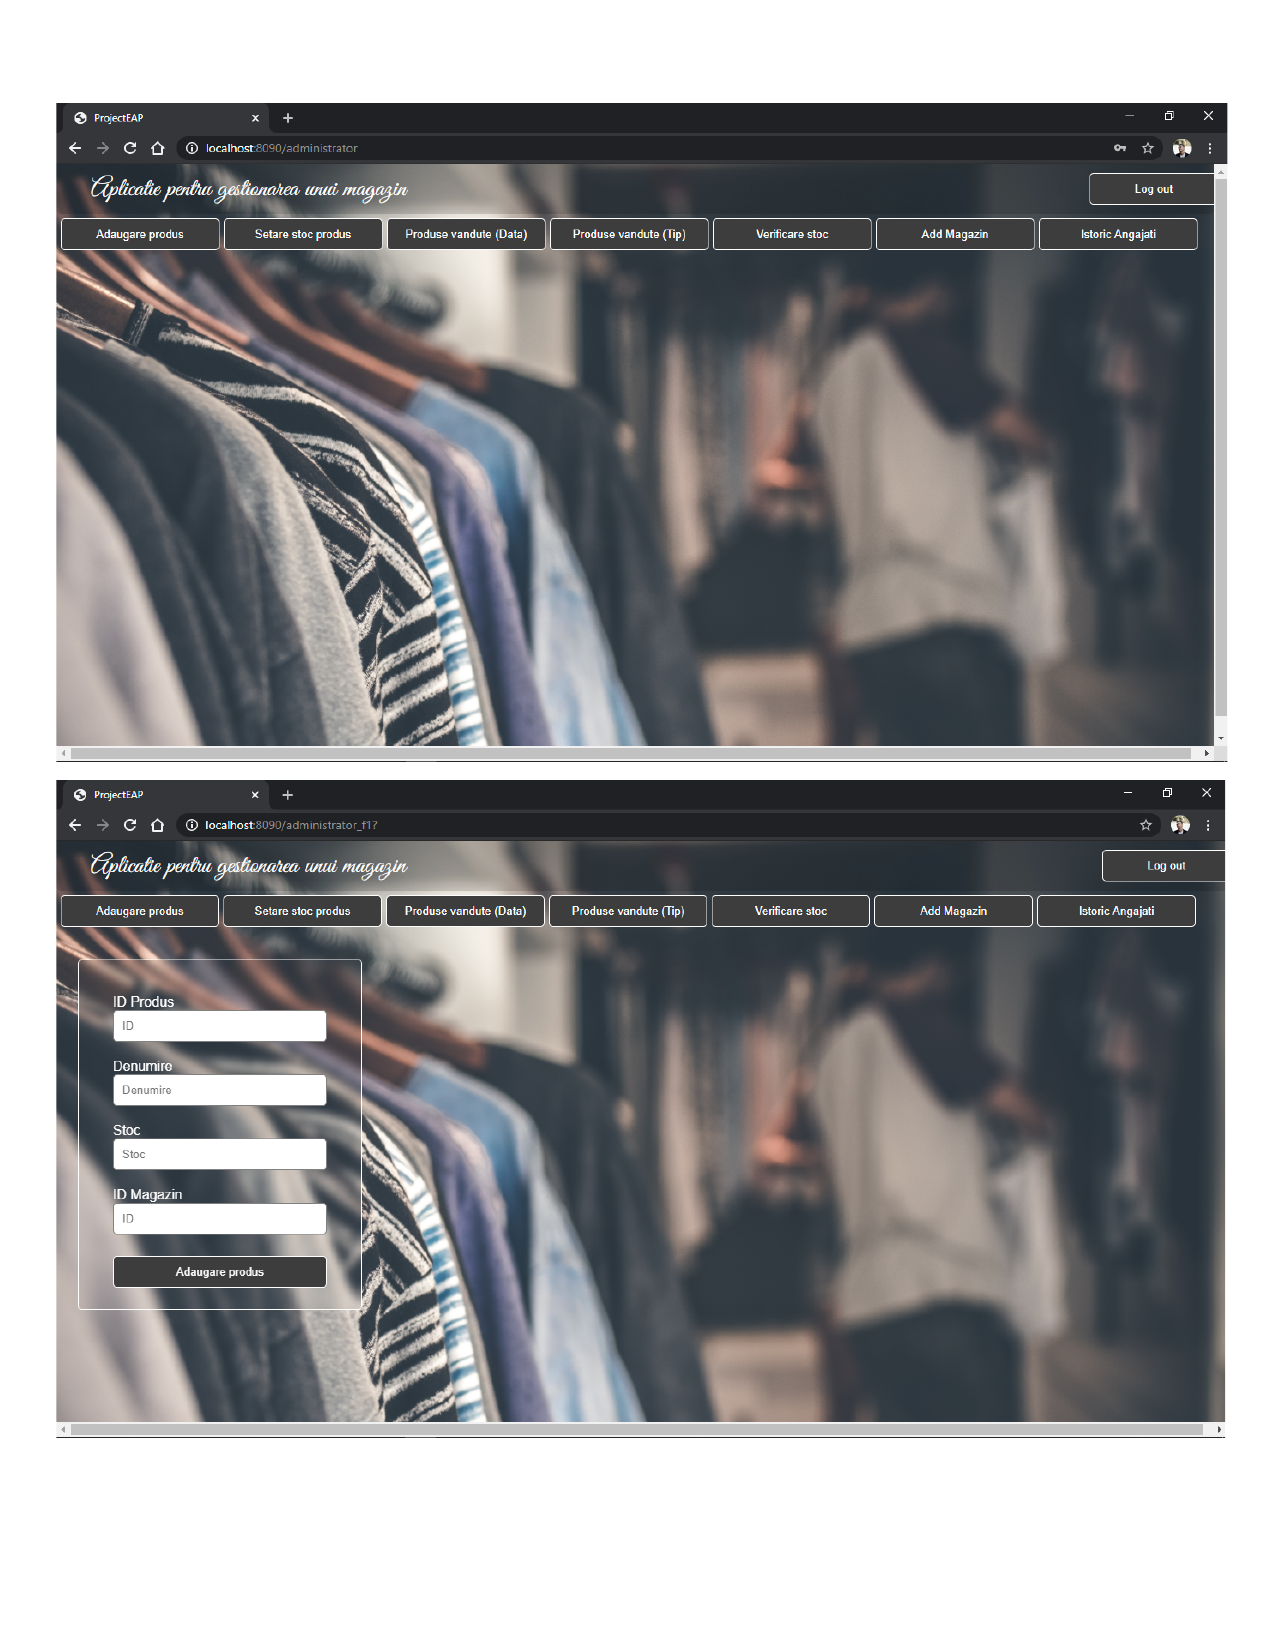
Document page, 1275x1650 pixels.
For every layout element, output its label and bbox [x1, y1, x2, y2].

picture [56, 103, 1228, 762]
picture [56, 780, 1225, 1438]
